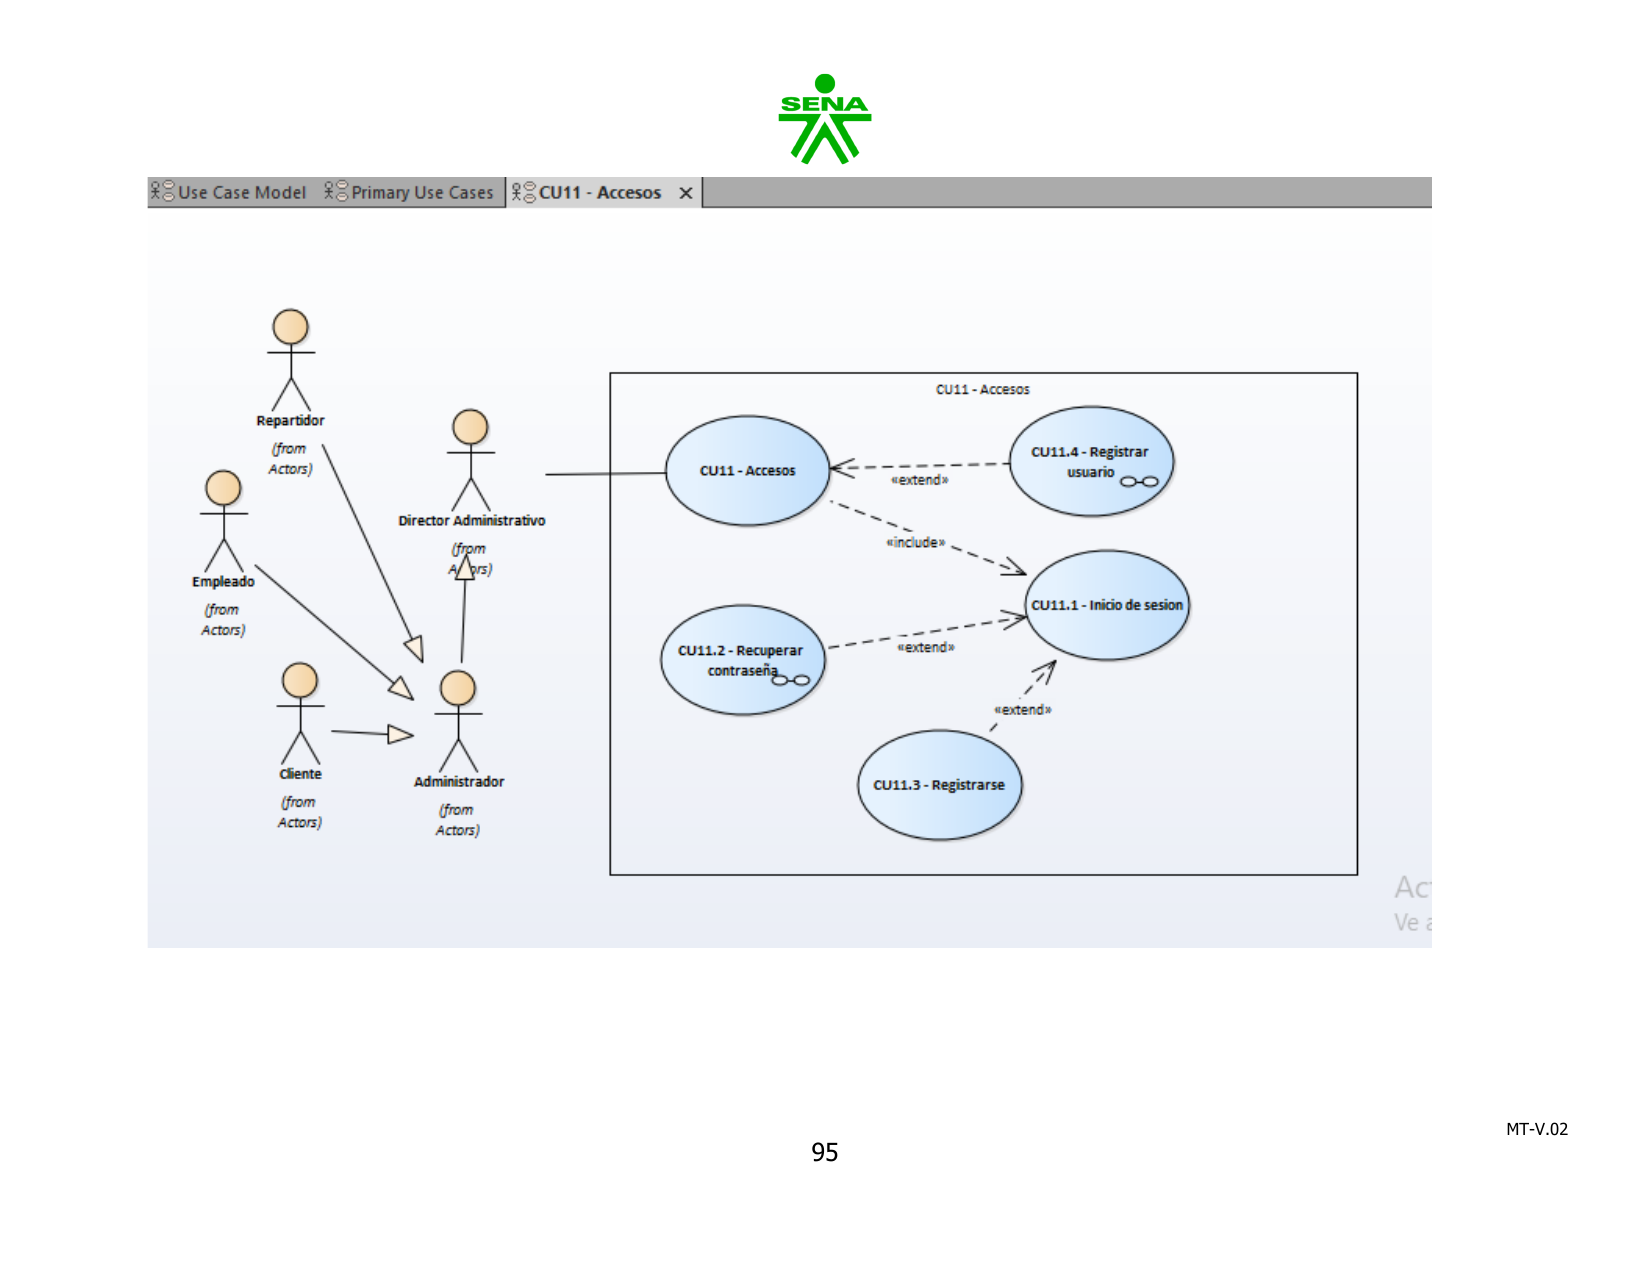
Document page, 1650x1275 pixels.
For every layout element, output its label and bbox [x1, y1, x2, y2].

picture [147, 177, 1432, 948]
picture [778, 73, 872, 165]
